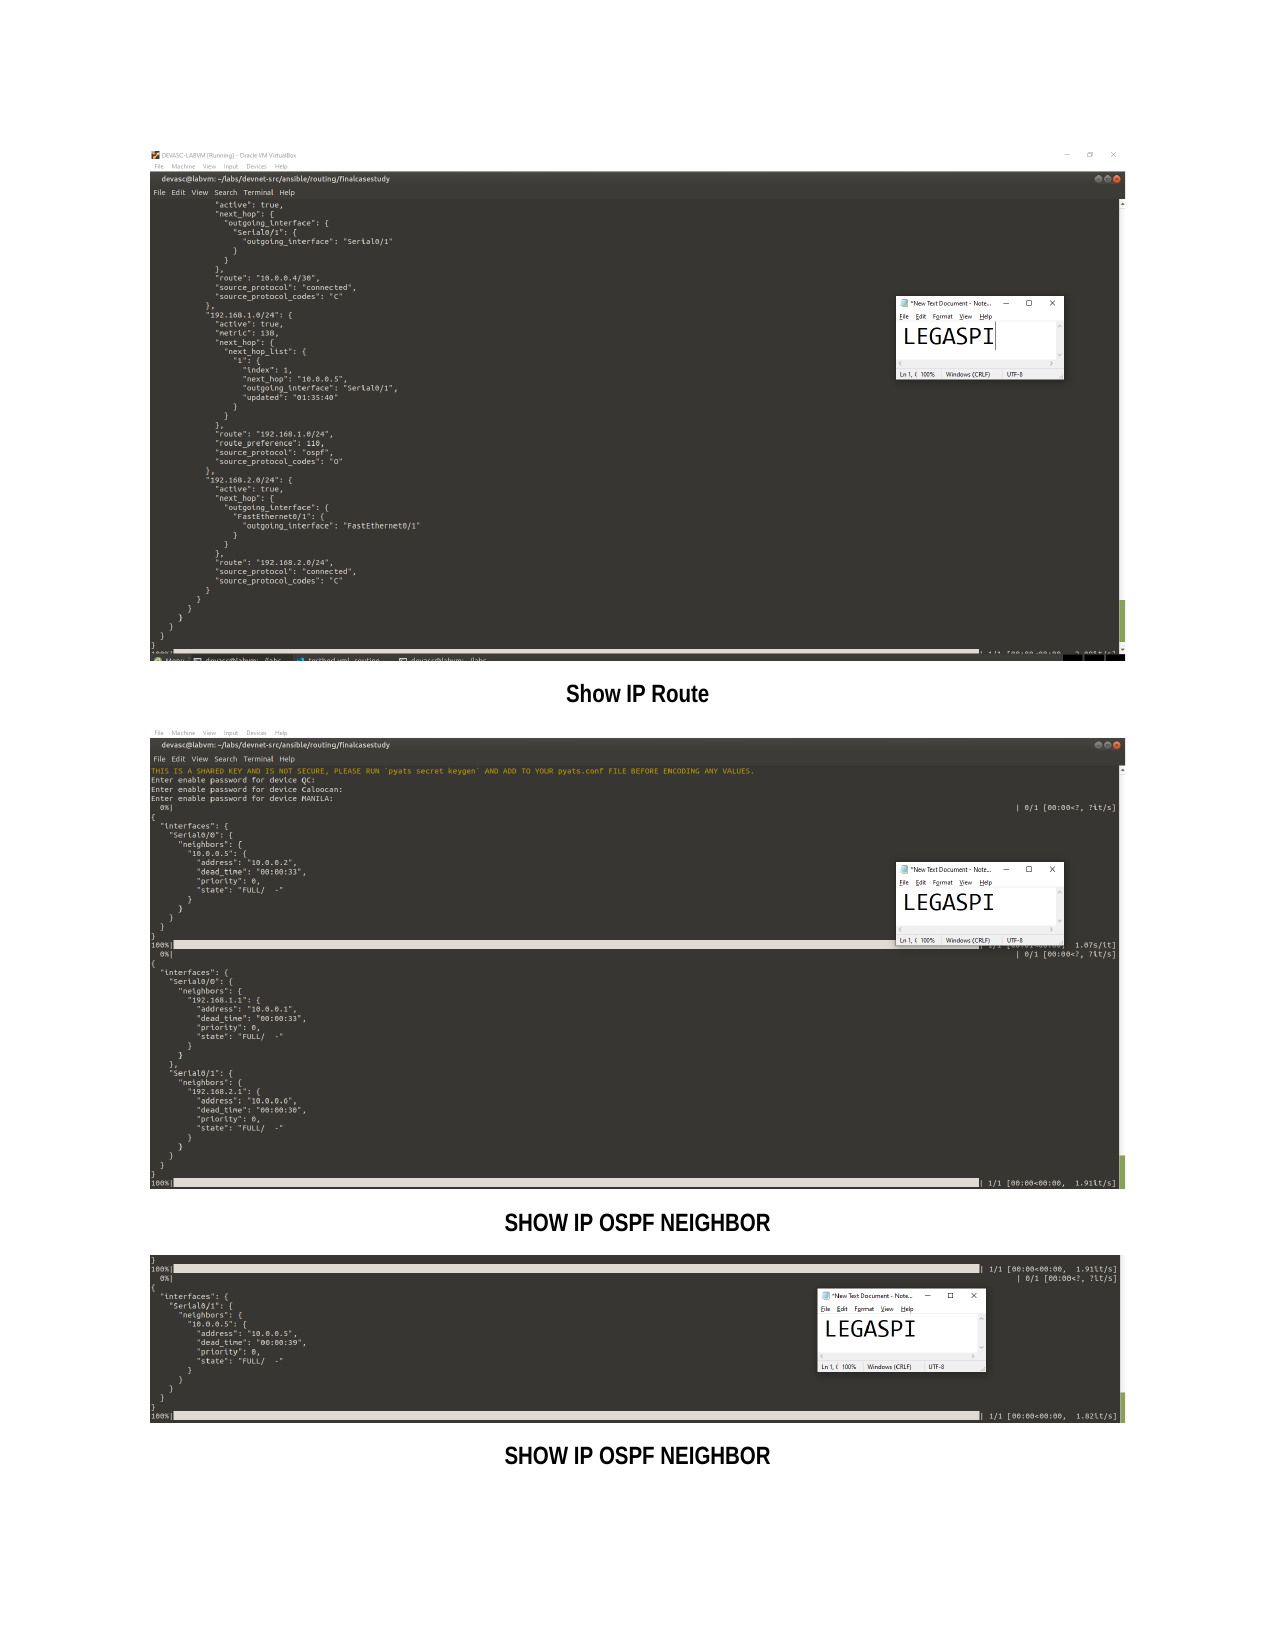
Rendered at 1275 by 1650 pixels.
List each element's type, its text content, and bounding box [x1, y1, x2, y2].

text Show IP Route [150, 679, 1125, 708]
picture [150, 726, 1125, 1189]
text SHOW IP OSPF NEIGHBOR [150, 1441, 1125, 1470]
picture [150, 1255, 1125, 1423]
picture [150, 150, 1125, 661]
text SHOW IP OSPF NEIGHBOR [150, 1208, 1125, 1236]
